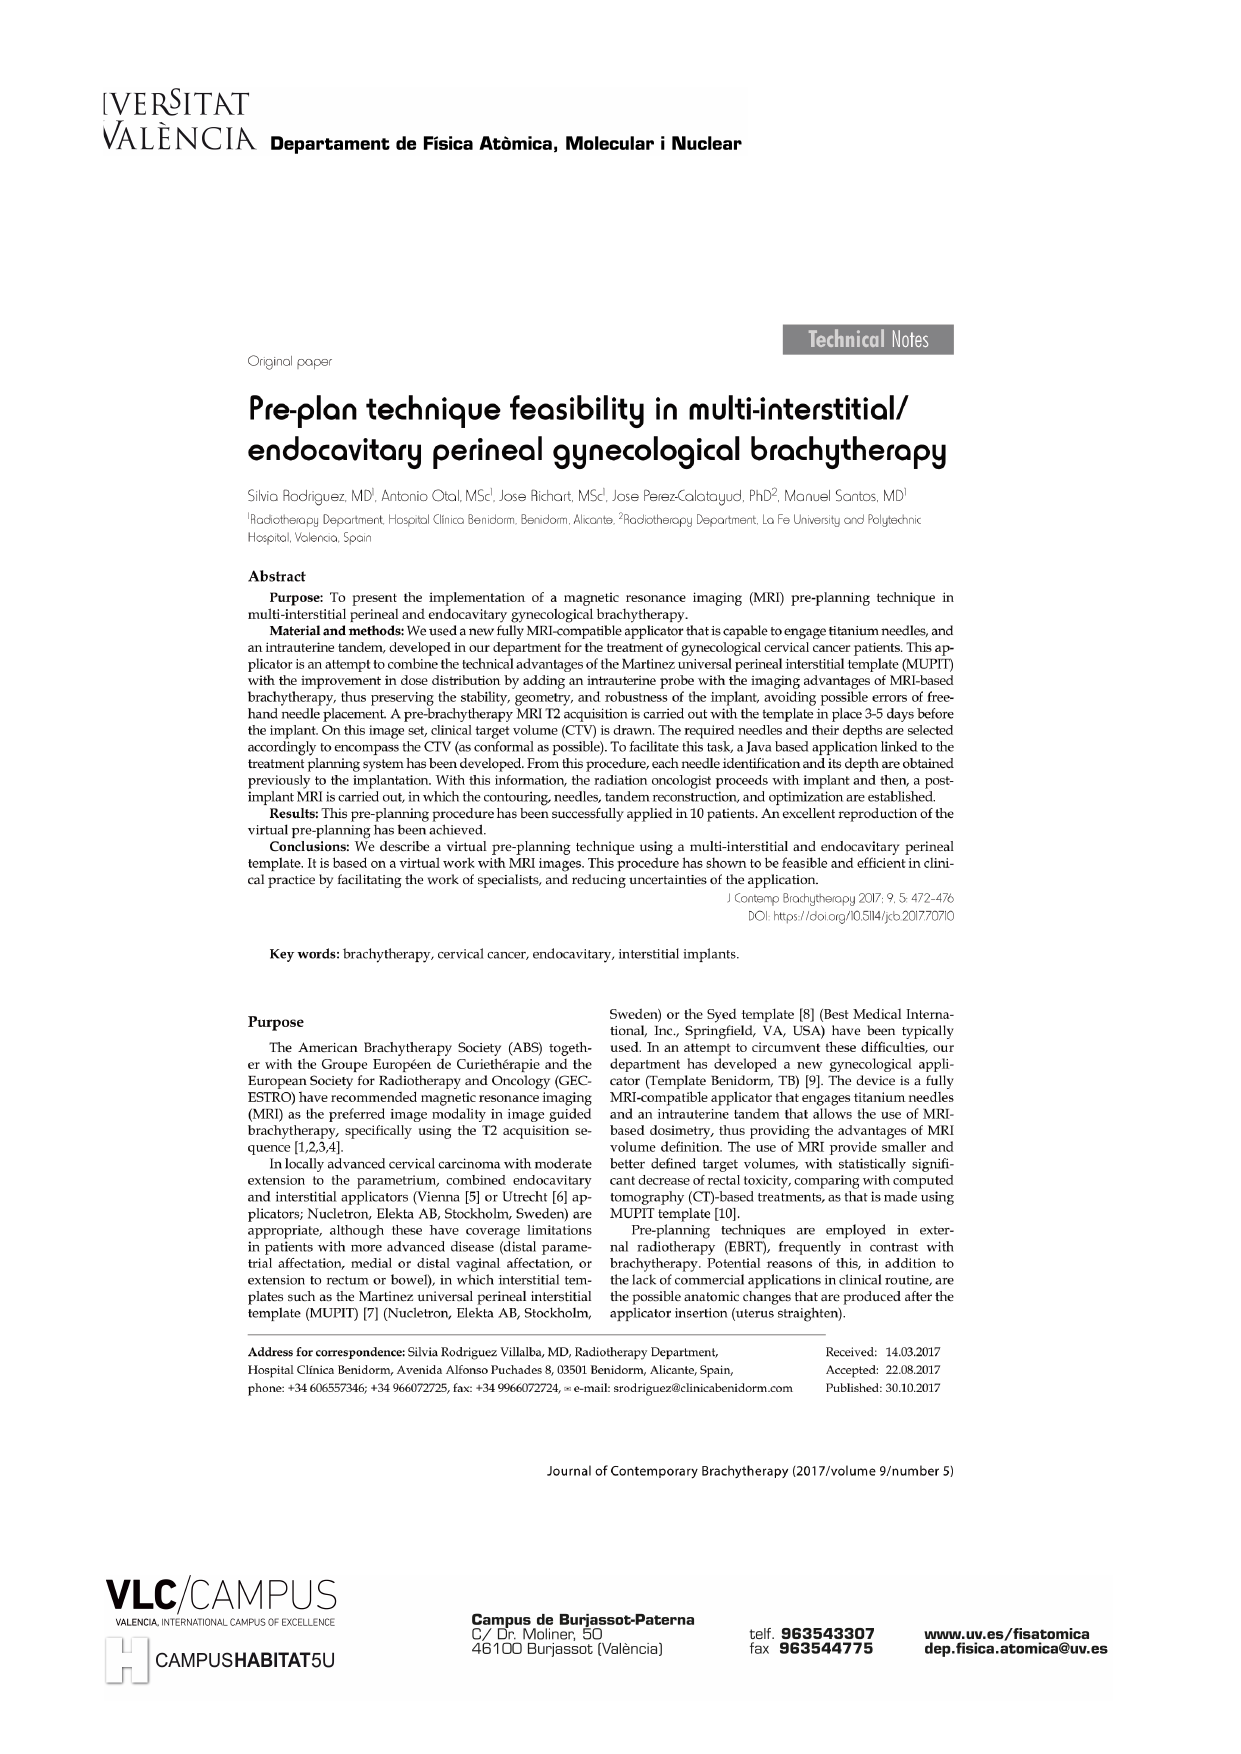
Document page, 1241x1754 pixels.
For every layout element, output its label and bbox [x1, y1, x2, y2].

picture [103, 1575, 1113, 1701]
picture [162, 260, 1061, 1531]
picture [103, 87, 748, 156]
